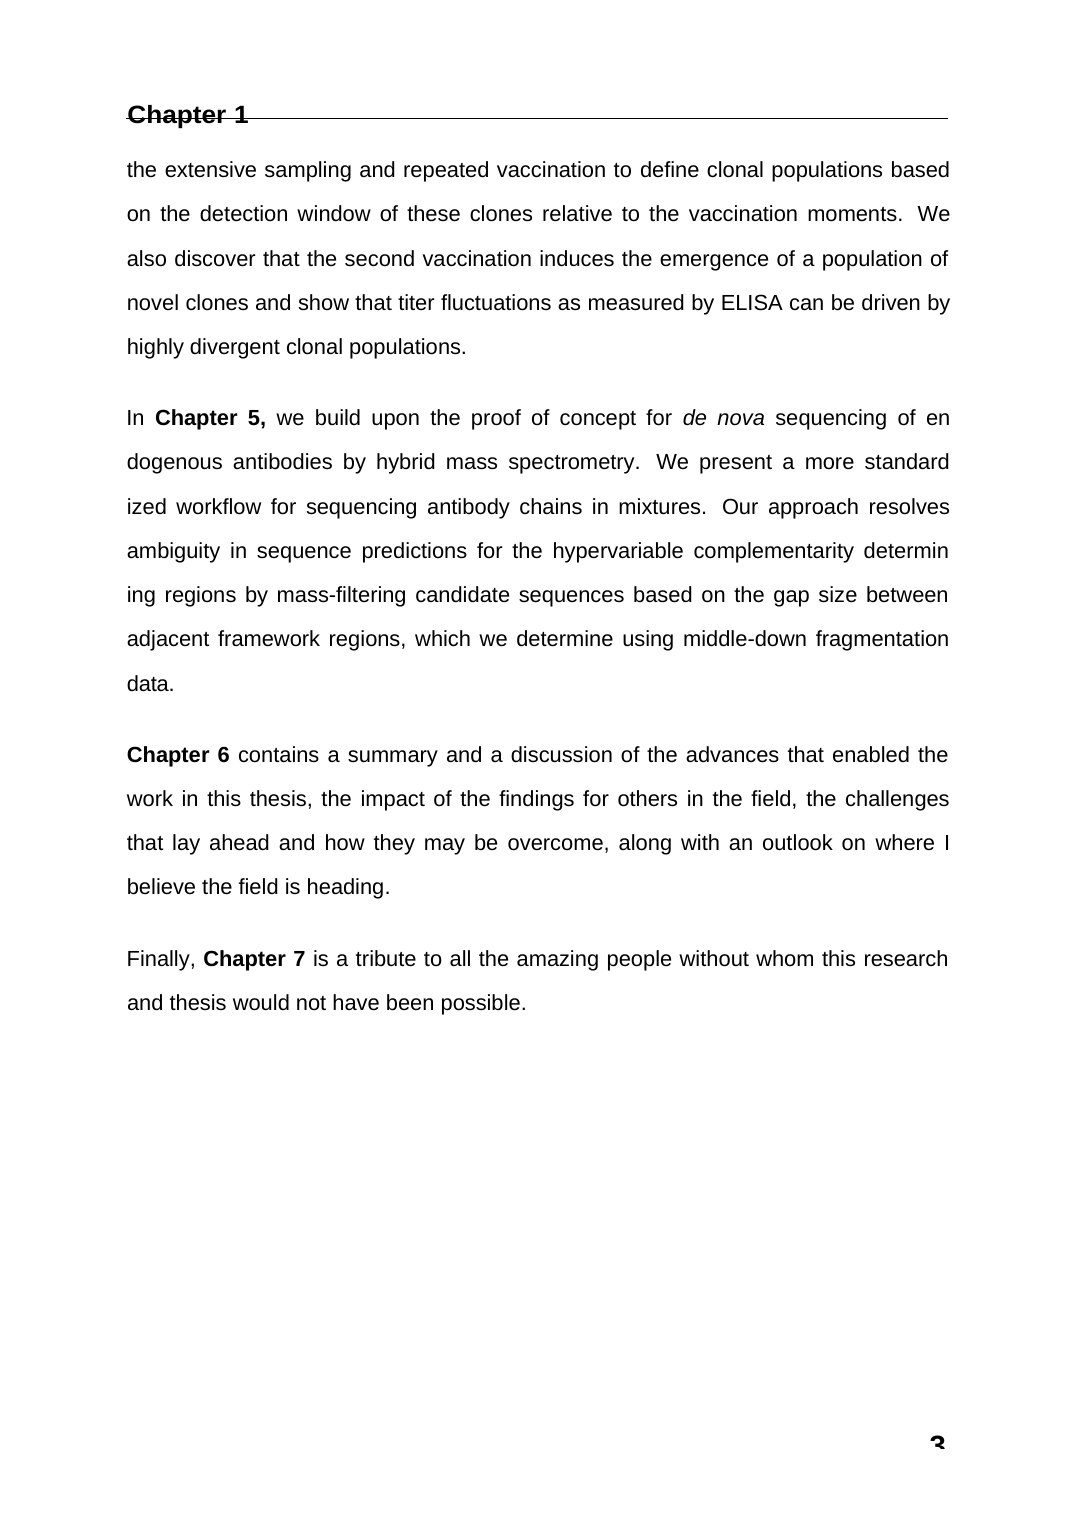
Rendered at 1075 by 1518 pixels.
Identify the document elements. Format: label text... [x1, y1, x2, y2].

text Chapter 6 contains a summary and a discussion of the advances that enabled the work in this thesis, the impact of the findings for others in the field, the challenges that lay ahead and how they may be overcome, along with an outlook on where I believe the field is heading. [127, 742, 950, 899]
text In Chapter 5, we build upon the proof of concept for de nova sequencing of en­ dogenous antibodies by hybrid mass spectrometry. We present a more standard­ ized workflow for sequencing antibody chains in mixtures. Our approach resolves ambiguity in sequence predictions for the hypervariable complementarity determin­ ing regions by mass-filtering candidate sequences based on the gap size between adjacent framework regions, which we determine using middle-down fragmentation data. [126, 405, 950, 696]
text Finally, Chapter 7 is a tribute to all the amazing people without whom this research and thesis would not have been possible. [126, 946, 949, 1015]
text the extensive sampling and repeated vaccination to define clonal populations based on the detection window of these clones relative to the vaccination moments. We also discover that the second vaccination induces the emergence of a population of novel clones and show that titer fluctuations as measured by ELISA can be driven by highly divergent clonal populations. [127, 157, 950, 359]
